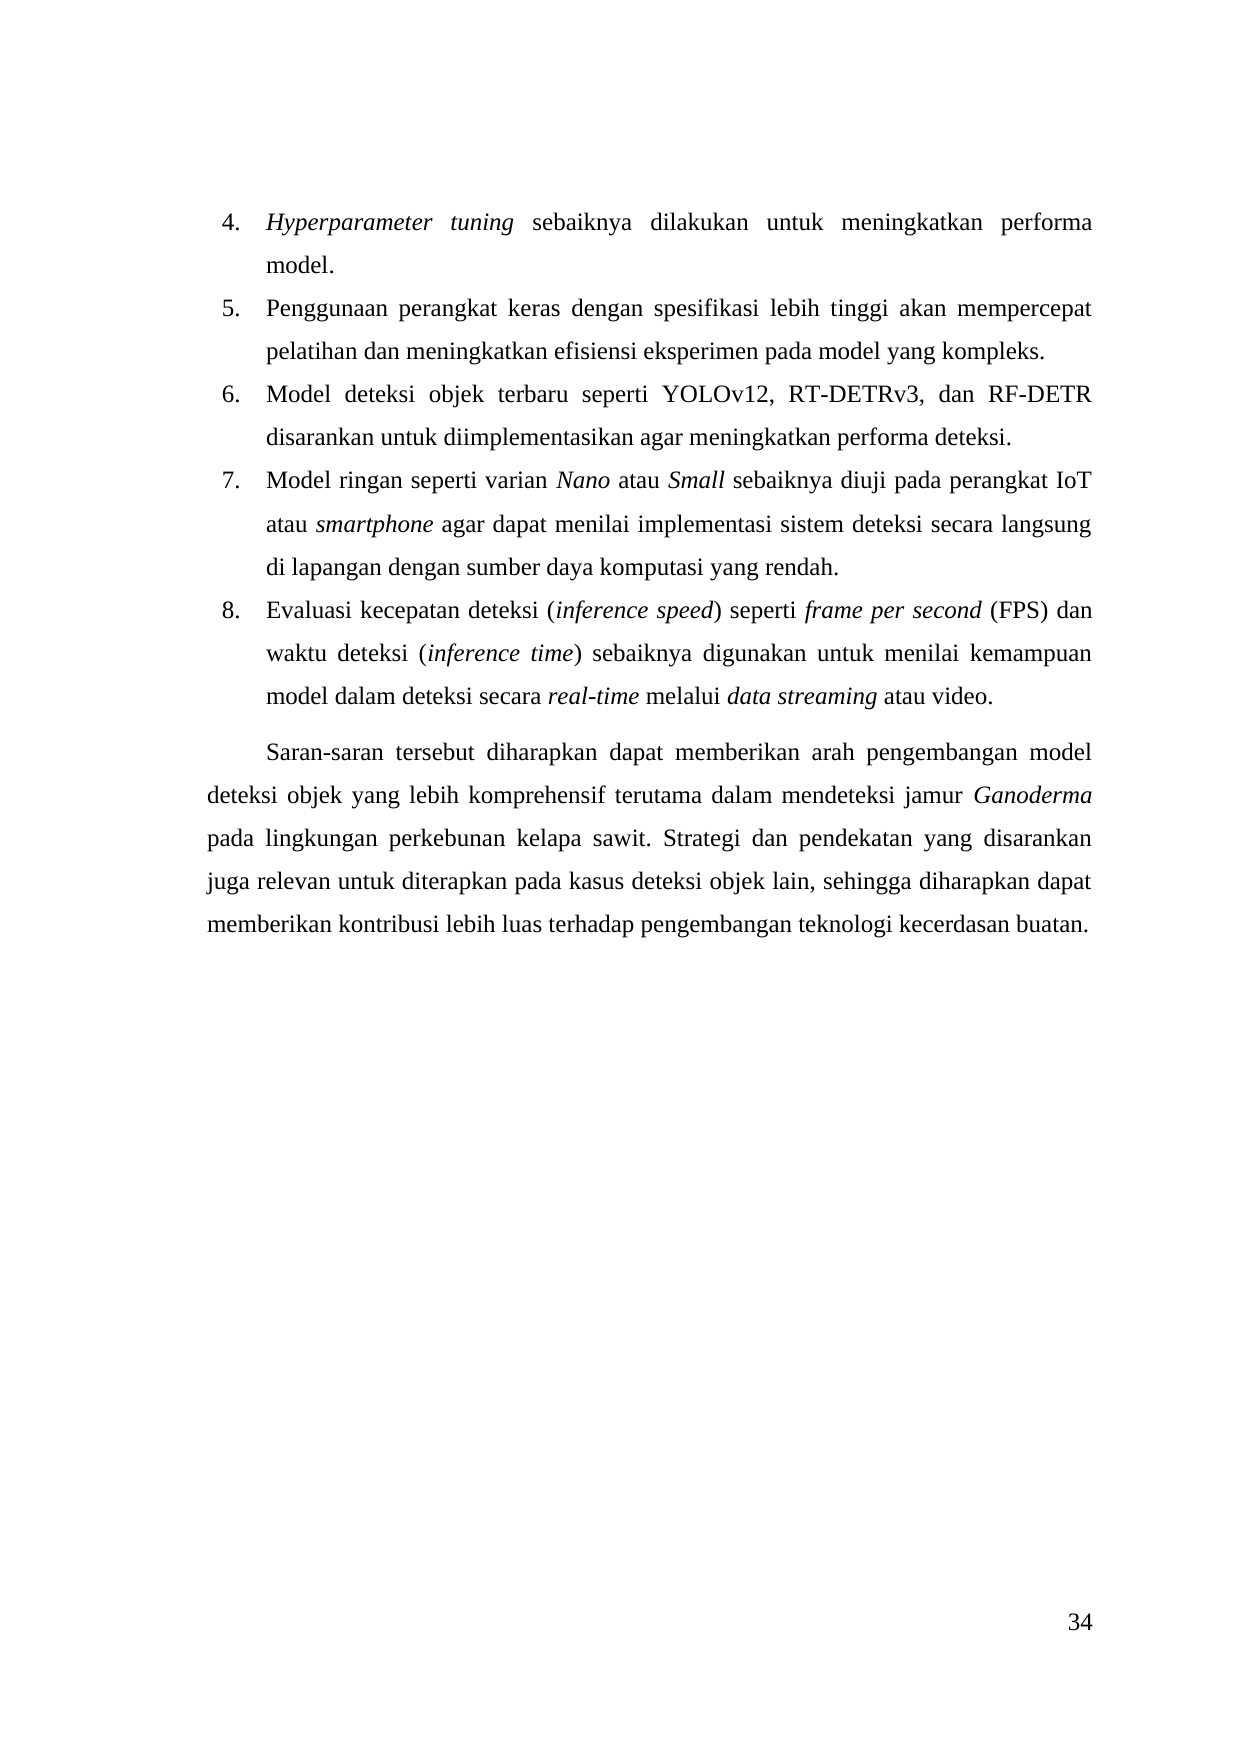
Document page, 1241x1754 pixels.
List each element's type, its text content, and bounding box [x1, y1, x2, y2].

list Penggunaan perangkat keras dengan spesifikasi lebih tinggi akan mempercepat pelatihan dan meningkatkan efisiensi eksperimen pada model yang kompleks. [222, 293, 1092, 365]
list Model deteksi objek terbaru seperti YOLOv12, RT-DETRv3, dan RF-DETR disarankan untuk diimplementasikan agar meningkatkan performa deteksi. [222, 379, 1092, 451]
list Hyperparameter tuning sebaiknya dilakukan untuk meningkatkan performa model. [222, 207, 1092, 279]
list Model ringan seperti varian Nano atau Small sebaiknya diuji pada perangkat IoT atau smartphone agar dapat menilai implementasi sistem deteksi secara langsung di lapangan dengan sumber daya komputasi yang rendah. [222, 466, 1092, 581]
text Saran-saran tersebut diharapkan dapat memberikan arah pengembangan model deteksi objek yang lebih komprehensif terutama dalam mendeteksi jamur Ganoderma pada lingkungan perkebunan kelapa sawit. Strategi dan pendekatan yang disarankan juga relevan untuk diterapkan pada kasus deteksi objek lain, sehingga diharapkan dapat memberikan kontribusi lebih luas terhadap pengembangan teknologi kecerdasan buatan. [207, 737, 1092, 938]
list Evaluasi kecepatan deteksi (inference speed) seperti frame per second (FPS) dan waktu deteksi (inference time) sebaiknya digunakan untuk menilai kemampuan model dalam deteksi secara real-time melalui data streaming atau video. [222, 595, 1092, 710]
